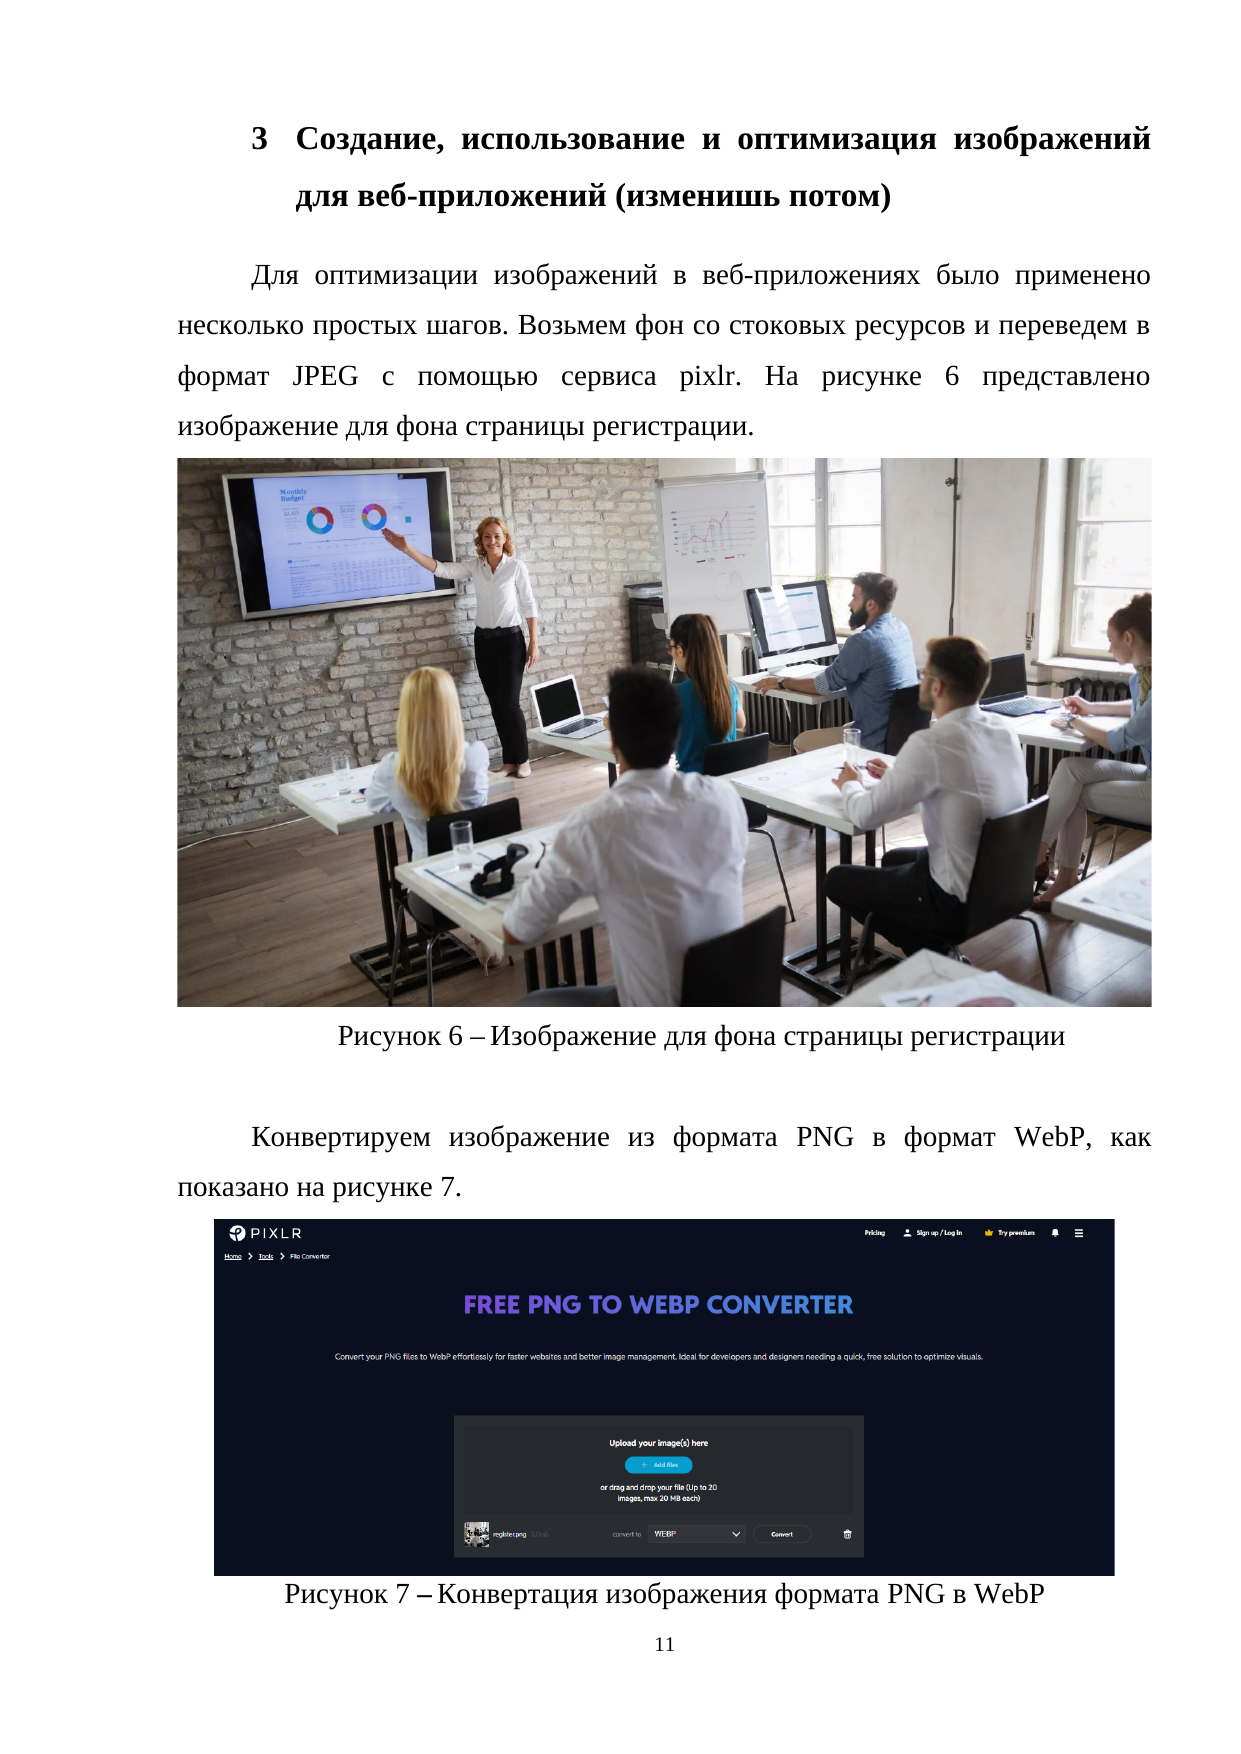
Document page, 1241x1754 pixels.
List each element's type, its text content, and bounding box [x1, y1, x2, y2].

text Рисунок 7 – Конвертация изображения формата PNG в WebP [177, 1576, 1152, 1609]
subtitle Создание, использование и оптимизация изображений для веб-приложений (изменишь потом) [251, 118, 1152, 214]
picture [214, 1219, 1115, 1576]
text Рисунок 6 – Изображение для фона страницы регистрации [177, 1018, 1152, 1052]
text Конвертируем изображение из формата PNG в формат WebP, как показано на рисунке 7. [177, 1119, 1152, 1203]
text Для оптимизации изображений в веб-приложениях было применено несколько простых шагов. Возьмем фон со стоковых ресурсов и переведем в формат JPEG с помощью сервиса pixlr. На рисунке 6 представлено изображение для фона страницы регистрации. [177, 257, 1152, 442]
picture [177, 458, 1152, 1007]
